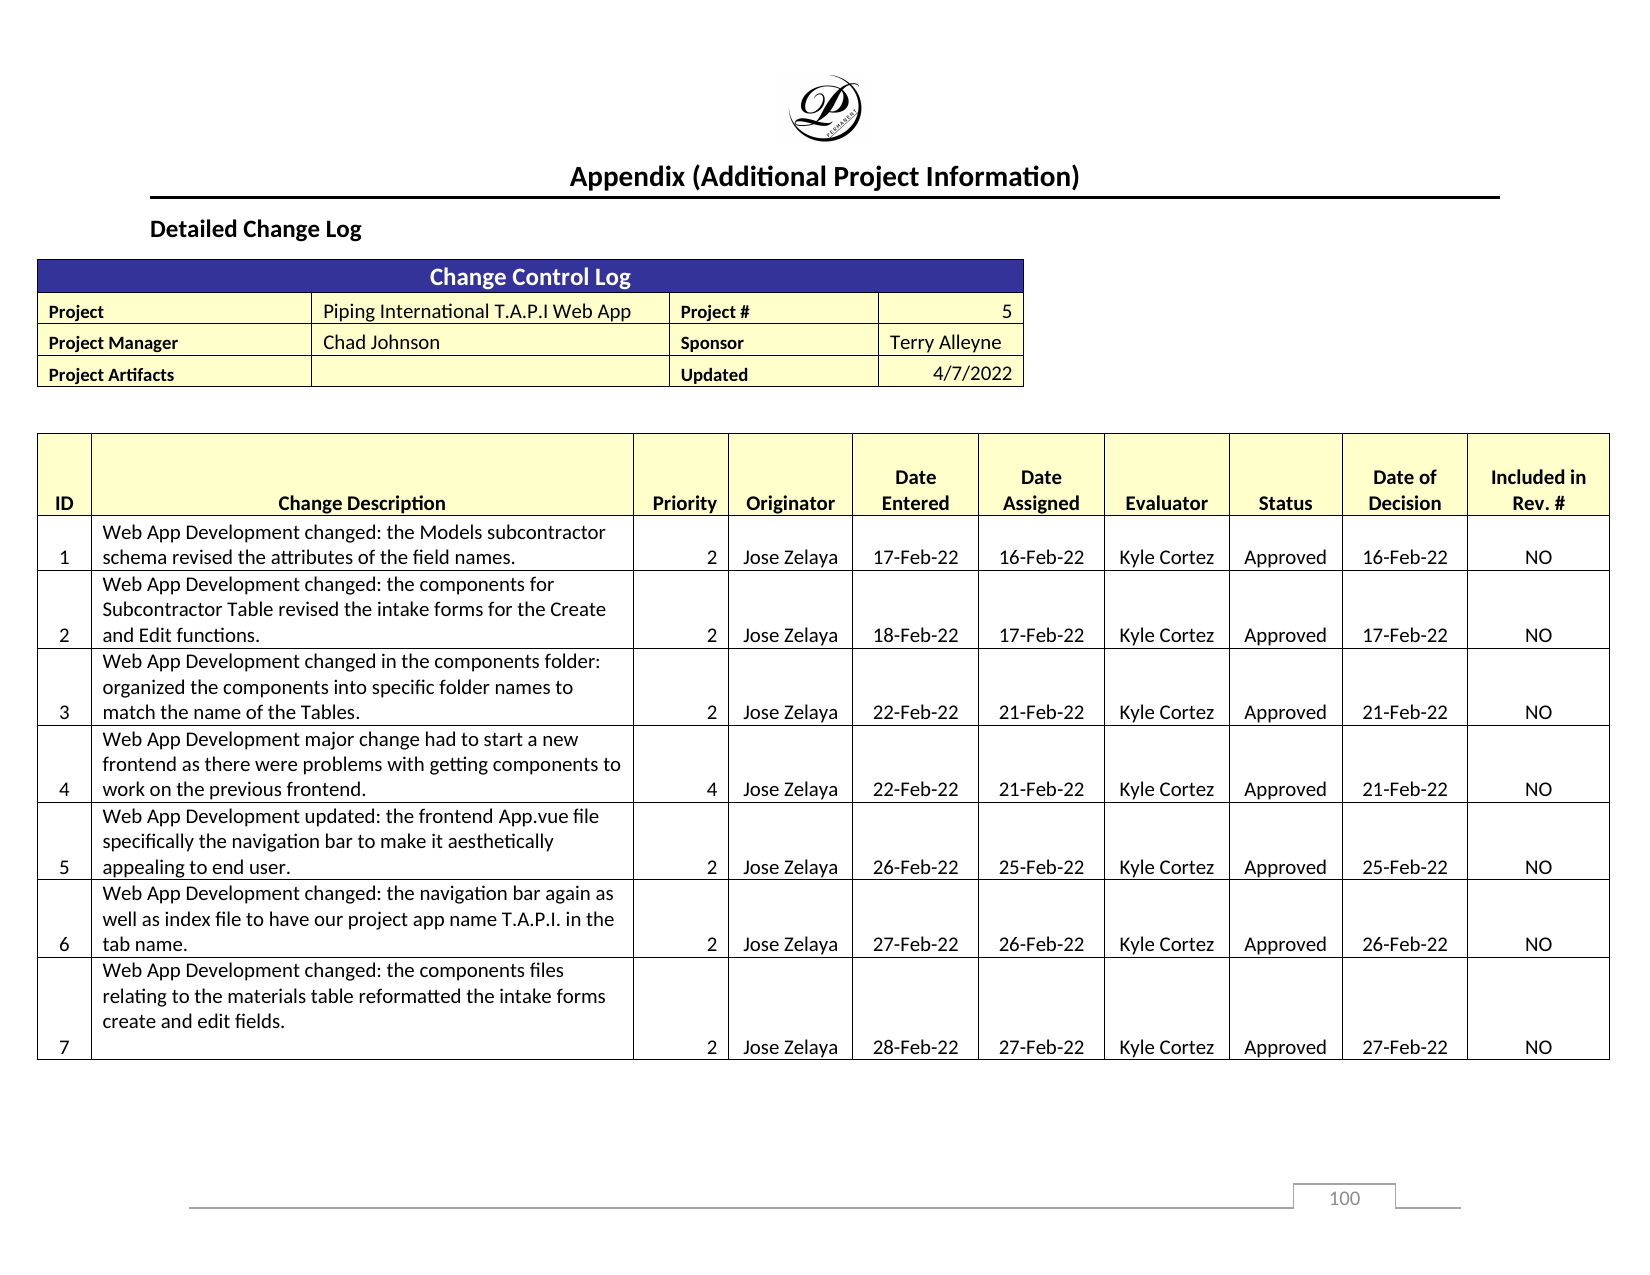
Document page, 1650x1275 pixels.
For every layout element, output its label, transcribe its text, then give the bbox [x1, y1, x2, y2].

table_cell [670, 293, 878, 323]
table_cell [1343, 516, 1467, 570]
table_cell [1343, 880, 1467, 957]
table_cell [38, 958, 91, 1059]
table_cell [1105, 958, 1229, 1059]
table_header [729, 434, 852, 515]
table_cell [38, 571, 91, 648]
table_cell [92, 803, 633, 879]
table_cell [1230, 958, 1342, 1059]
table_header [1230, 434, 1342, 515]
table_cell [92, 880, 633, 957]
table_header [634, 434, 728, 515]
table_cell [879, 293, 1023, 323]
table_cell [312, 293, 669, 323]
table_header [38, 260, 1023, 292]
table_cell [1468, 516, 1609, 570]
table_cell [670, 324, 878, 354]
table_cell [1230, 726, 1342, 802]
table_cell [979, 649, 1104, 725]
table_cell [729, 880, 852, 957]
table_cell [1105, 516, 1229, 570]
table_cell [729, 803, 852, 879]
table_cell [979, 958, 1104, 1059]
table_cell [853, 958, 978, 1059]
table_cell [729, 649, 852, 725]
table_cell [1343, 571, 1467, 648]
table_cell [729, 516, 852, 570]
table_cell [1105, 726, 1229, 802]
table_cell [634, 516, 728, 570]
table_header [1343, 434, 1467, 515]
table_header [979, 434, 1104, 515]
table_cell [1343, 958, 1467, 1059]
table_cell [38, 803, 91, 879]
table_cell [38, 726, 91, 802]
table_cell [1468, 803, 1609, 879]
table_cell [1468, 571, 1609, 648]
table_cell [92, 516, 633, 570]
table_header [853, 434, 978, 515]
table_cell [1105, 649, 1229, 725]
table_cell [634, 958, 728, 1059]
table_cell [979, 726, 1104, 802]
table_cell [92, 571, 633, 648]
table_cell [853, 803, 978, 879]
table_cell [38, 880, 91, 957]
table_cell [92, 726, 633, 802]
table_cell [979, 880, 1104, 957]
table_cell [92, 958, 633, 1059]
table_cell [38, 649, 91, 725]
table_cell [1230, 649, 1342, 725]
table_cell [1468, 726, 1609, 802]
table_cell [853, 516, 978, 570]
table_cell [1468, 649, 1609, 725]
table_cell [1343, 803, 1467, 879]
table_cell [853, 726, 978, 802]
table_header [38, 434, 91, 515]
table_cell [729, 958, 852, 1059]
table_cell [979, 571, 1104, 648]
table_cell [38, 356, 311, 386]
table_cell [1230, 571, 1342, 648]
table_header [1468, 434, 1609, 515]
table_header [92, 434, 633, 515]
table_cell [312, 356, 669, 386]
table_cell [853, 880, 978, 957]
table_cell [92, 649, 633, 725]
text Detailed Change Log [150, 213, 1500, 244]
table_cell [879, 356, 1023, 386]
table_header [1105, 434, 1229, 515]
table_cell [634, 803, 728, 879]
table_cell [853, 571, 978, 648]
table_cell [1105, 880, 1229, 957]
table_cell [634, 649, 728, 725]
picture [781, 75, 869, 143]
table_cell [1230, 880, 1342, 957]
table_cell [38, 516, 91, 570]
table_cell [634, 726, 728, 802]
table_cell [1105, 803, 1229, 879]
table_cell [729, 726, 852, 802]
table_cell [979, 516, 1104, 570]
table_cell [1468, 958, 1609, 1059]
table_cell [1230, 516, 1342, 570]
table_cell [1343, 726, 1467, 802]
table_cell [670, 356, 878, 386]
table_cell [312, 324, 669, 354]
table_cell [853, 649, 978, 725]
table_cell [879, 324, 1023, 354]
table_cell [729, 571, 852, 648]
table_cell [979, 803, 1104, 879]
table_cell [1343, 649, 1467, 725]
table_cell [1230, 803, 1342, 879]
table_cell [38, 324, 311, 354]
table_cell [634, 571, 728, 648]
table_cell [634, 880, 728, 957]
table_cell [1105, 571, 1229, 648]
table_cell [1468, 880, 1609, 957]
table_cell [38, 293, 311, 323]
